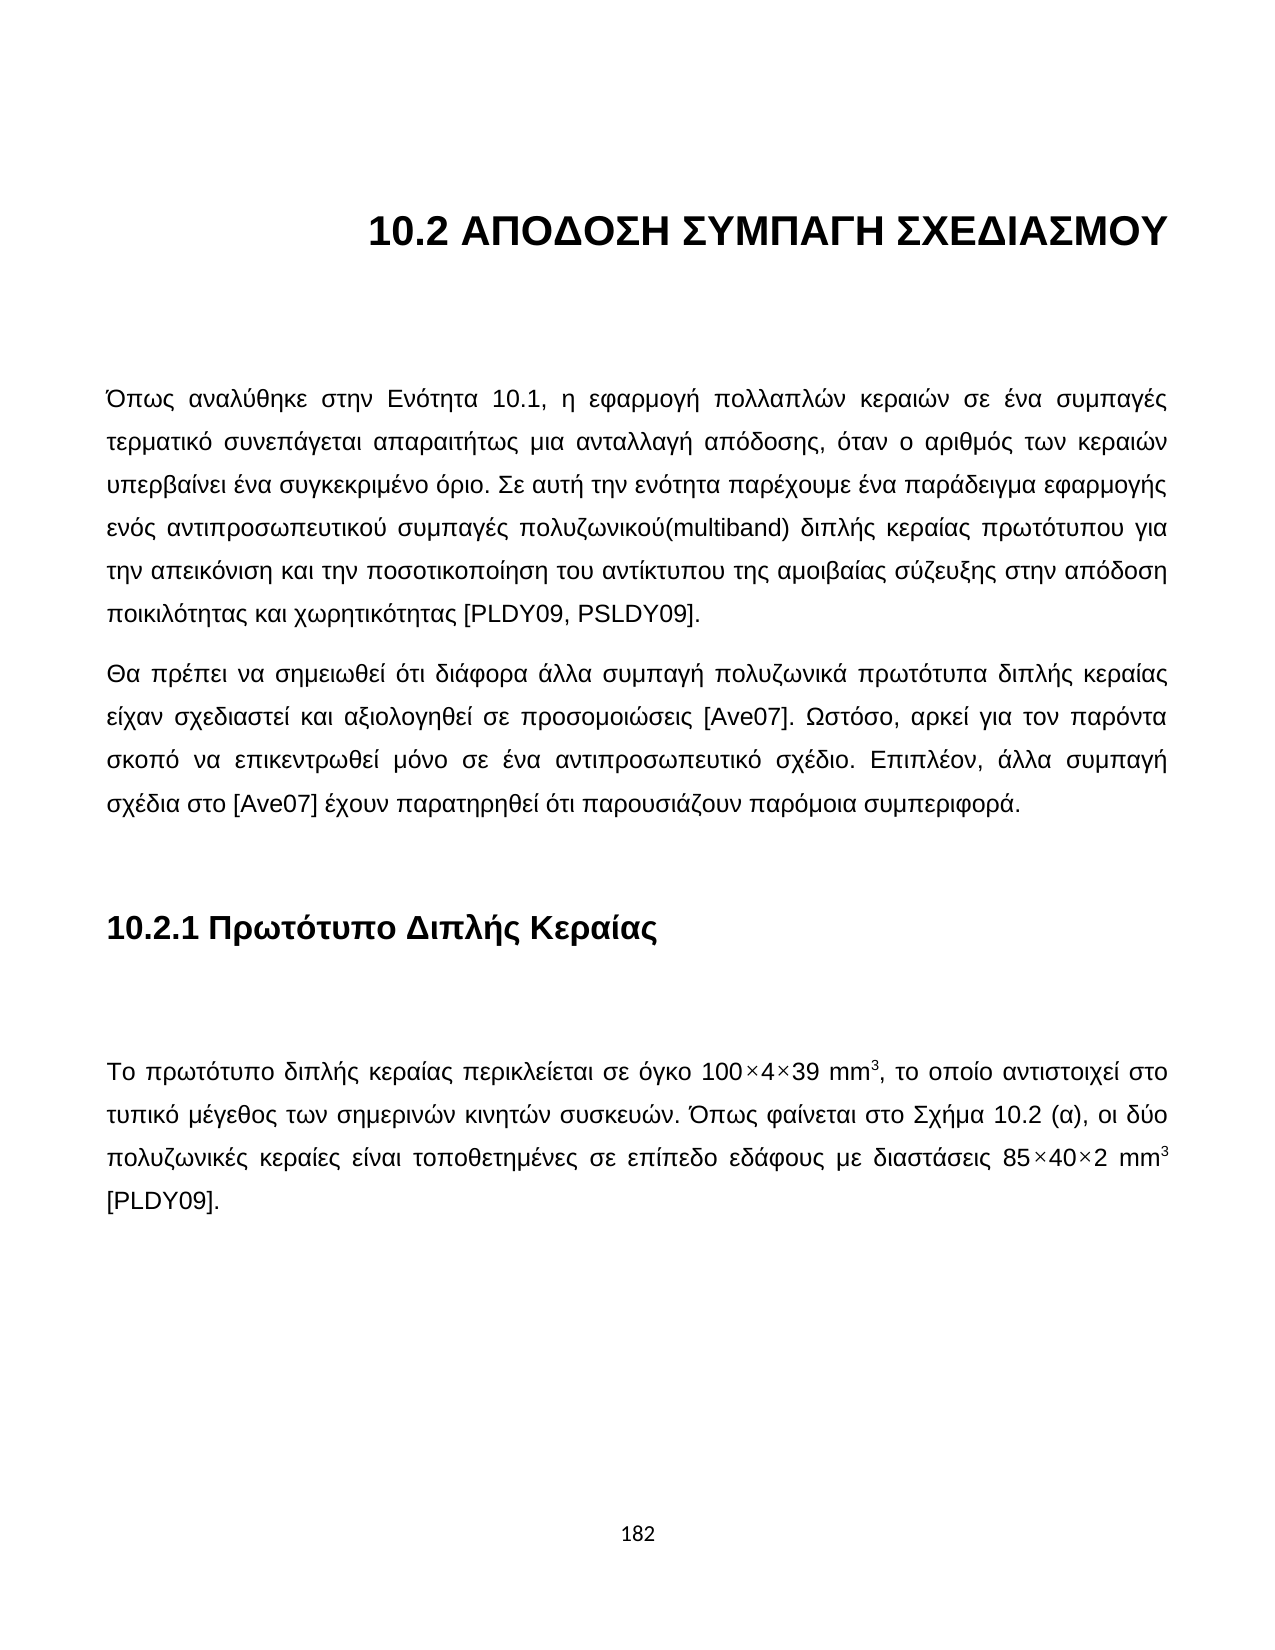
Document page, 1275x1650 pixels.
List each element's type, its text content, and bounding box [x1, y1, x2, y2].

text Θα πρέπει να σημειωθεί ότι διάφορα άλλα συμπαγή πολυζωνικά πρωτότυπα διπλής κεραίας είχαν σχεδιαστεί και αξιολογηθεί σε προσομοιώσεις [Ave07]. Ωστόσο, αρκεί για τον παρόντα σκοπό να επικεντρωθεί μόνο σε ένα αντιπροσωπευτικό σχέδιο. Επιπλέον, άλλα συμπαγή σχέδια στο [Ave07] έχουν παρατηρηθεί ότι παρουσιάζουν παρόμοια συμπεριφορά. [106, 659, 1169, 817]
text Όπως αναλύθηκε στην Ενότητα 10.1, η εφαρμογή πολλαπλών κεραιών σε ένα συμπαγές τερματικό συνεπάγεται απαραιτήτως μια ανταλλαγή απόδοσης, όταν ο αριθμός των κεραιών υπερβαίνει ένα συγκεκριμένο όριο. Σε αυτή την ενότητα παρέχουμε ένα παράδειγμα εφαρμογής ενός αντιπροσωπευτικού συμπαγές πολυζωνικού(multiband) διπλής κεραίας πρωτότυπου για την απεικόνιση και την ποσοτικοποίηση του αντίκτυπου της αμοιβαίας σύζευξης στην απόδοση ποικιλότητας και χωρητικότητας [PLDY09, PSLDY09]. [106, 384, 1169, 628]
text 10.2.1 Πρωτότυπο Διπλής Κεραίας [106, 908, 1169, 947]
text 10.2 ΑΠΟΔΟΣΗ ΣΥΜΠΑΓΗ ΣΧΕΔΙΑΣΜΟΥ [106, 207, 1169, 254]
text Το πρωτότυπο διπλής κεραίας περικλείεται σε όγκο 100439 mm3, το οποίο αντιστοιχεί στο τυπικό μέγεθος των σημερινών κινητών συσκευών. Όπως φαίνεται στο Σχήμα 10.2 (α), οι δύο πολυζωνικές κεραίες είναι τοποθετημένες σε επίπεδο εδάφους με διαστάσεις 85402 mm3 [PLDY09]. [106, 1057, 1169, 1215]
